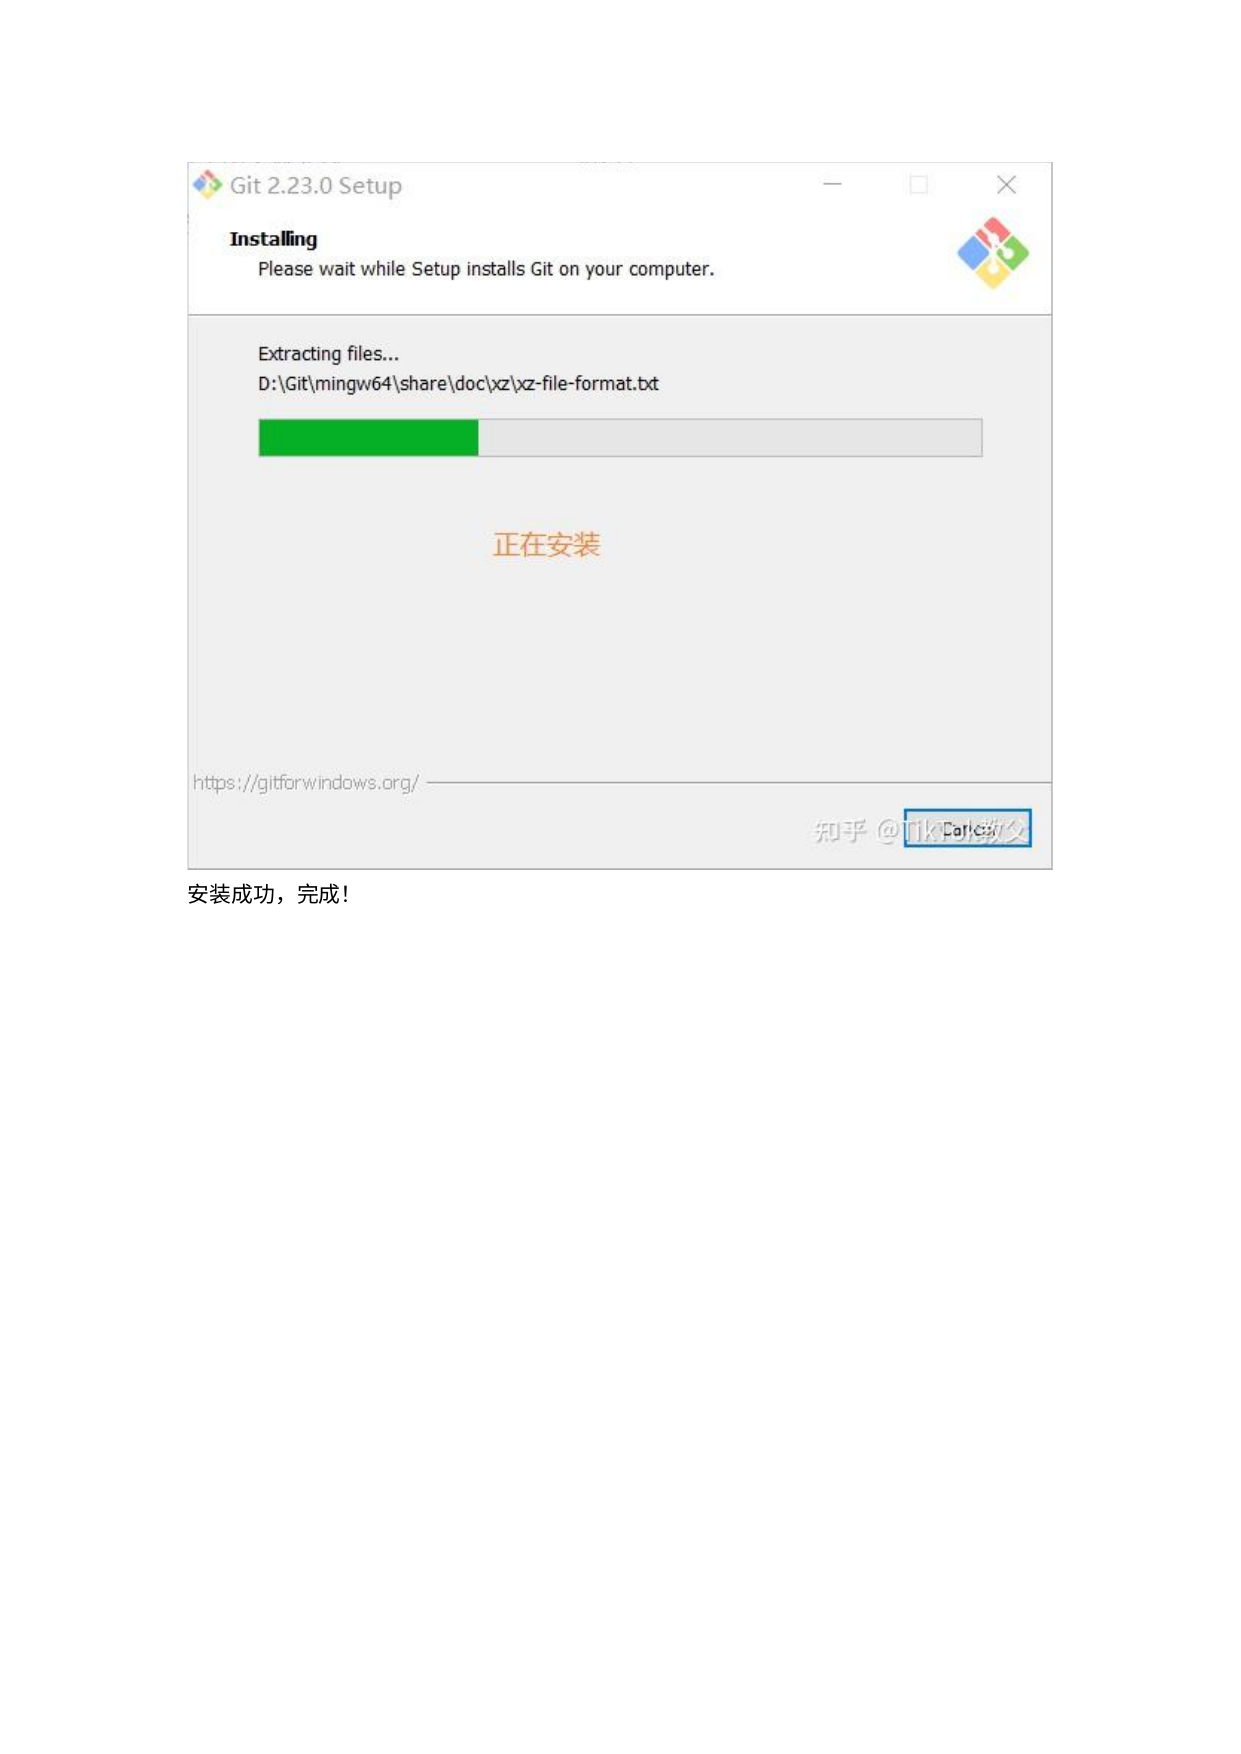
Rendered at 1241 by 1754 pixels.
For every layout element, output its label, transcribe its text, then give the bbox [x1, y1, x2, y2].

picture [187, 162, 1053, 870]
text 安装成功，完成！ [187, 877, 1053, 909]
